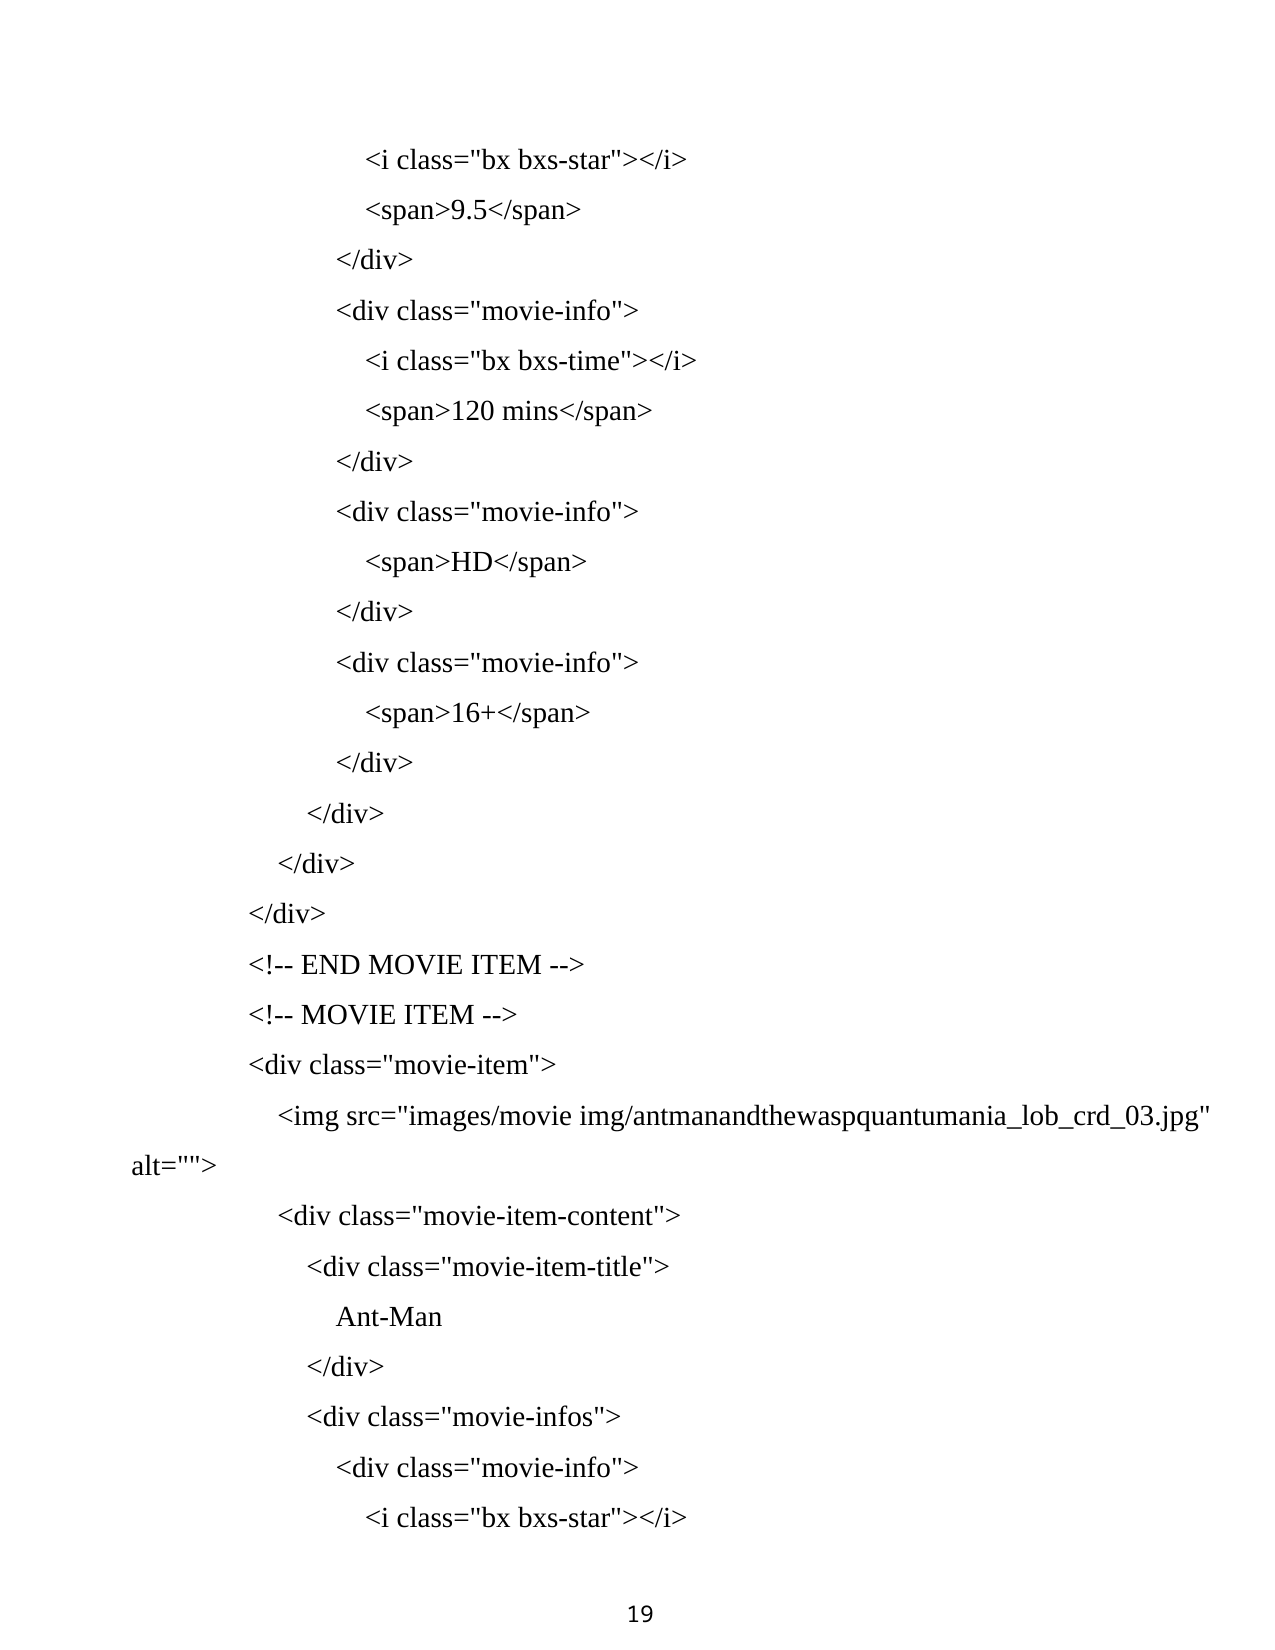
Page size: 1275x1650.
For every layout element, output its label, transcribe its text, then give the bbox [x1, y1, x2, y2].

text <div class="movie-item-content"> [131, 1198, 1238, 1232]
text <i class="bx bxs-star"></i> [131, 1500, 1238, 1534]
text <i class="bx bxs-time"></i> [131, 343, 1238, 377]
text <i class="bx bxs-star"></i> [131, 142, 1238, 175]
text <div class="movie-info"> [131, 1450, 1238, 1483]
text <!-- END MOVIE ITEM --> [131, 947, 1238, 980]
text <span>120 mins</span> [131, 393, 1238, 427]
text <span>HD</span> [131, 544, 1238, 578]
text <div class="movie-item"> [131, 1047, 1238, 1081]
text </div> [131, 444, 1238, 477]
text </div> [131, 1349, 1238, 1383]
text <div class="movie-info"> [131, 645, 1238, 678]
text </div> [131, 594, 1238, 628]
text <div class="movie-infos"> [131, 1399, 1238, 1433]
text <span>9.5</span> [131, 192, 1238, 226]
text </div> [131, 896, 1238, 930]
text <img src="images/movie img/antmanandthewaspquantumania_lob_crd_03.jpg" alt=""> [131, 1098, 1238, 1182]
text <div class="movie-info"> [131, 494, 1238, 527]
text </div> [131, 746, 1238, 779]
text <div class="movie-item-title"> [131, 1249, 1238, 1282]
text </div> [131, 796, 1238, 829]
text </div> [131, 242, 1238, 276]
text <!-- MOVIE ITEM --> [131, 997, 1238, 1031]
text <div class="movie-info"> [131, 293, 1238, 326]
text <span>16+</span> [131, 695, 1238, 729]
text </div> [131, 846, 1238, 880]
text Ant-Man [131, 1299, 1238, 1332]
